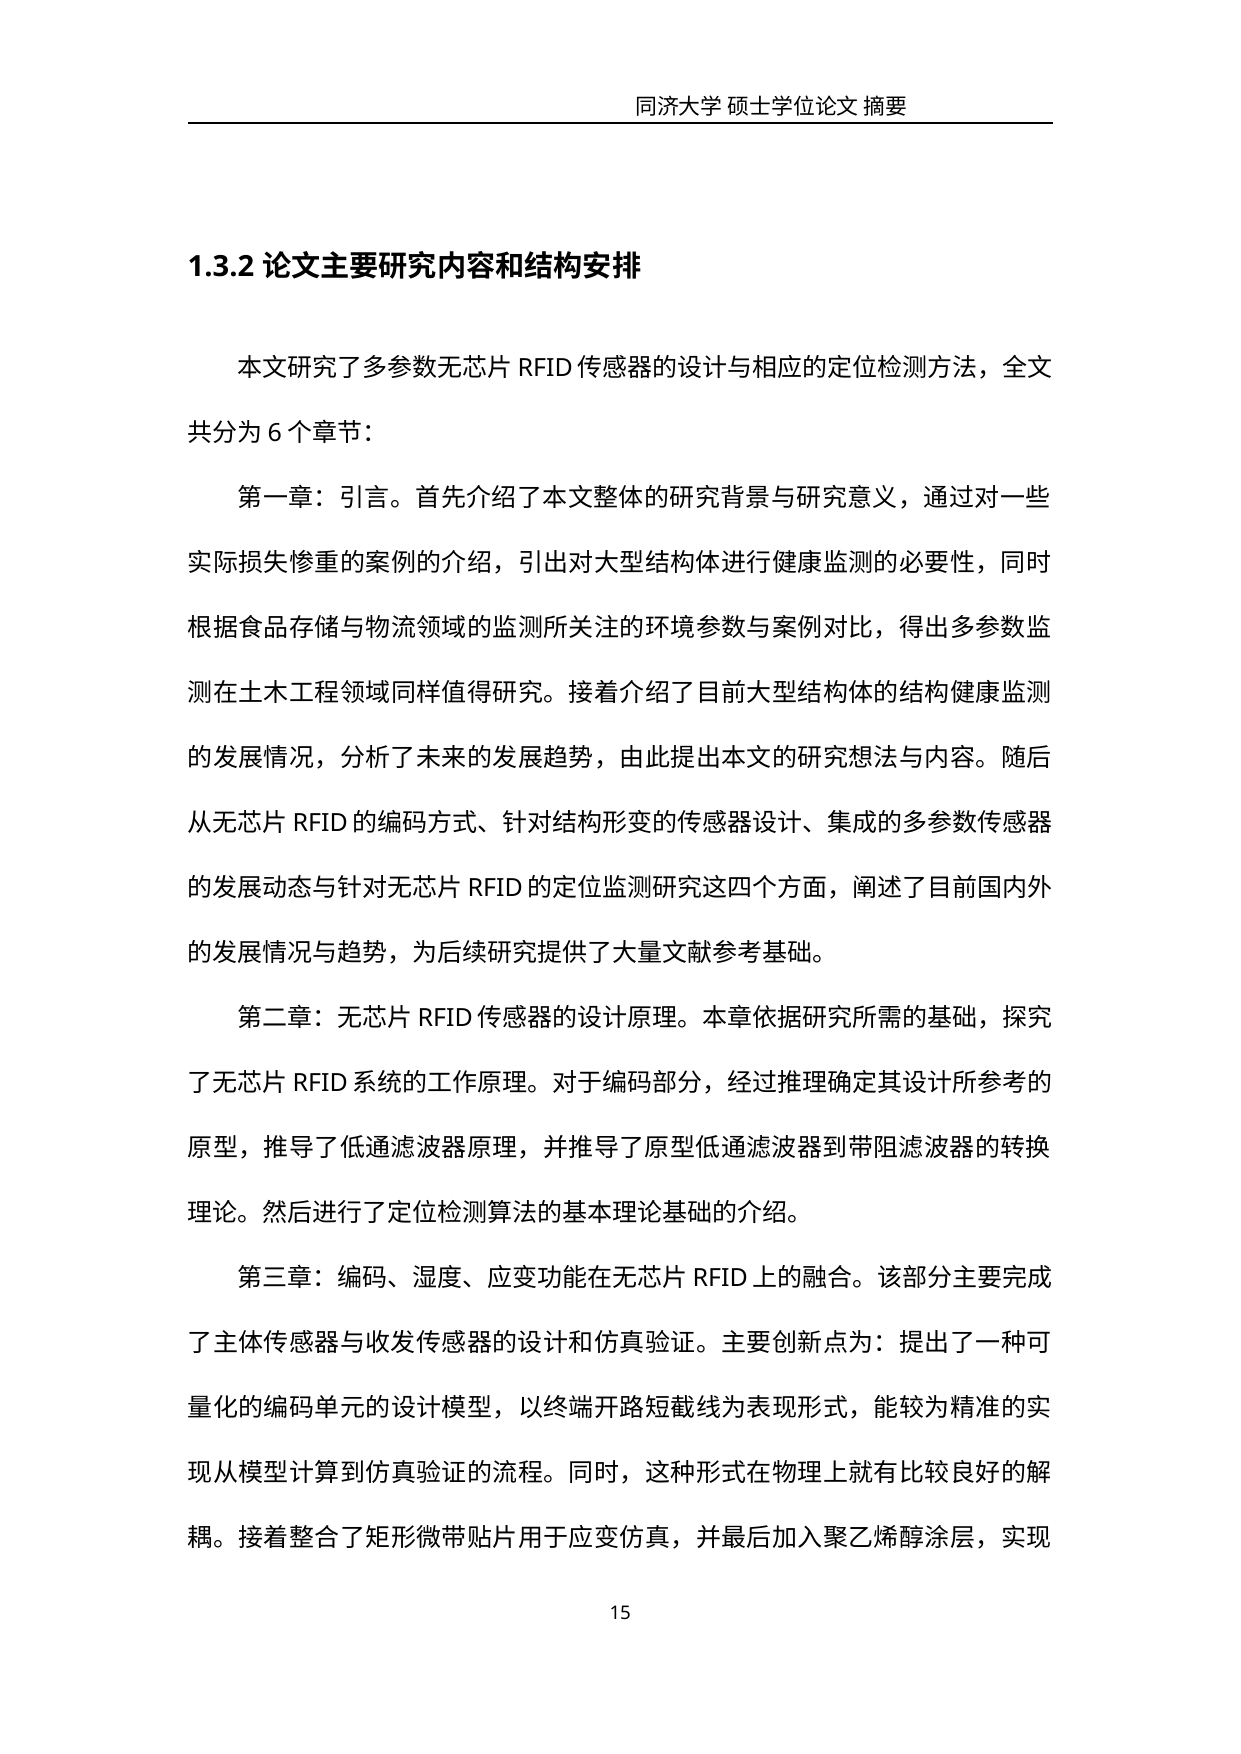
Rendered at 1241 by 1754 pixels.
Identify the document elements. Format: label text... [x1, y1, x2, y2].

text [187, 1243, 1053, 1568]
text 本文研究了多参数无芯片RFID传感器的设计与相应的定位检测方法，全文共分为6个章节： [187, 333, 1053, 463]
subtitle 1.3.2 论文主要研究内容和结构安排 [187, 231, 1053, 296]
text 第二章：无芯片RFID传感器的设计原理。本章依据研究所需的基础，探究了无芯片RFID系统的工作原理。对于编码部分，经过推理确定其设计所参考的原型，推导了低通滤波器原理，并推导了原型低通滤波器到带阻滤波器的转换理论。然后进行了定位检测算法的基本理论基础的介绍。 [187, 983, 1053, 1243]
text 第一章：引言。首先介绍了本文整体的研究背景与研究意义，通过对一些实际损失惨重的案例的介绍，引出对大型结构体进行健康监测的必要性，同时根据食品存储与物流领域的监测所关注的环境参数与案例对比，得出多参数监测在土木工程领域同样值得研究。接着介绍了目前大型结构体的结构健康监测的发展情况，分析了未来的发展趋势，由此提出本文的研究想法与内容。随后从无芯片RFID的编码方式、针对结构形变的传感器设计、集成的多参数传感器的发展动态与针对无芯片RFID的定位监测研究这四个方面，阐述了目前国内外的发展情况与趋势，为后续研究提供了大量文献参考基础。 [187, 463, 1053, 983]
